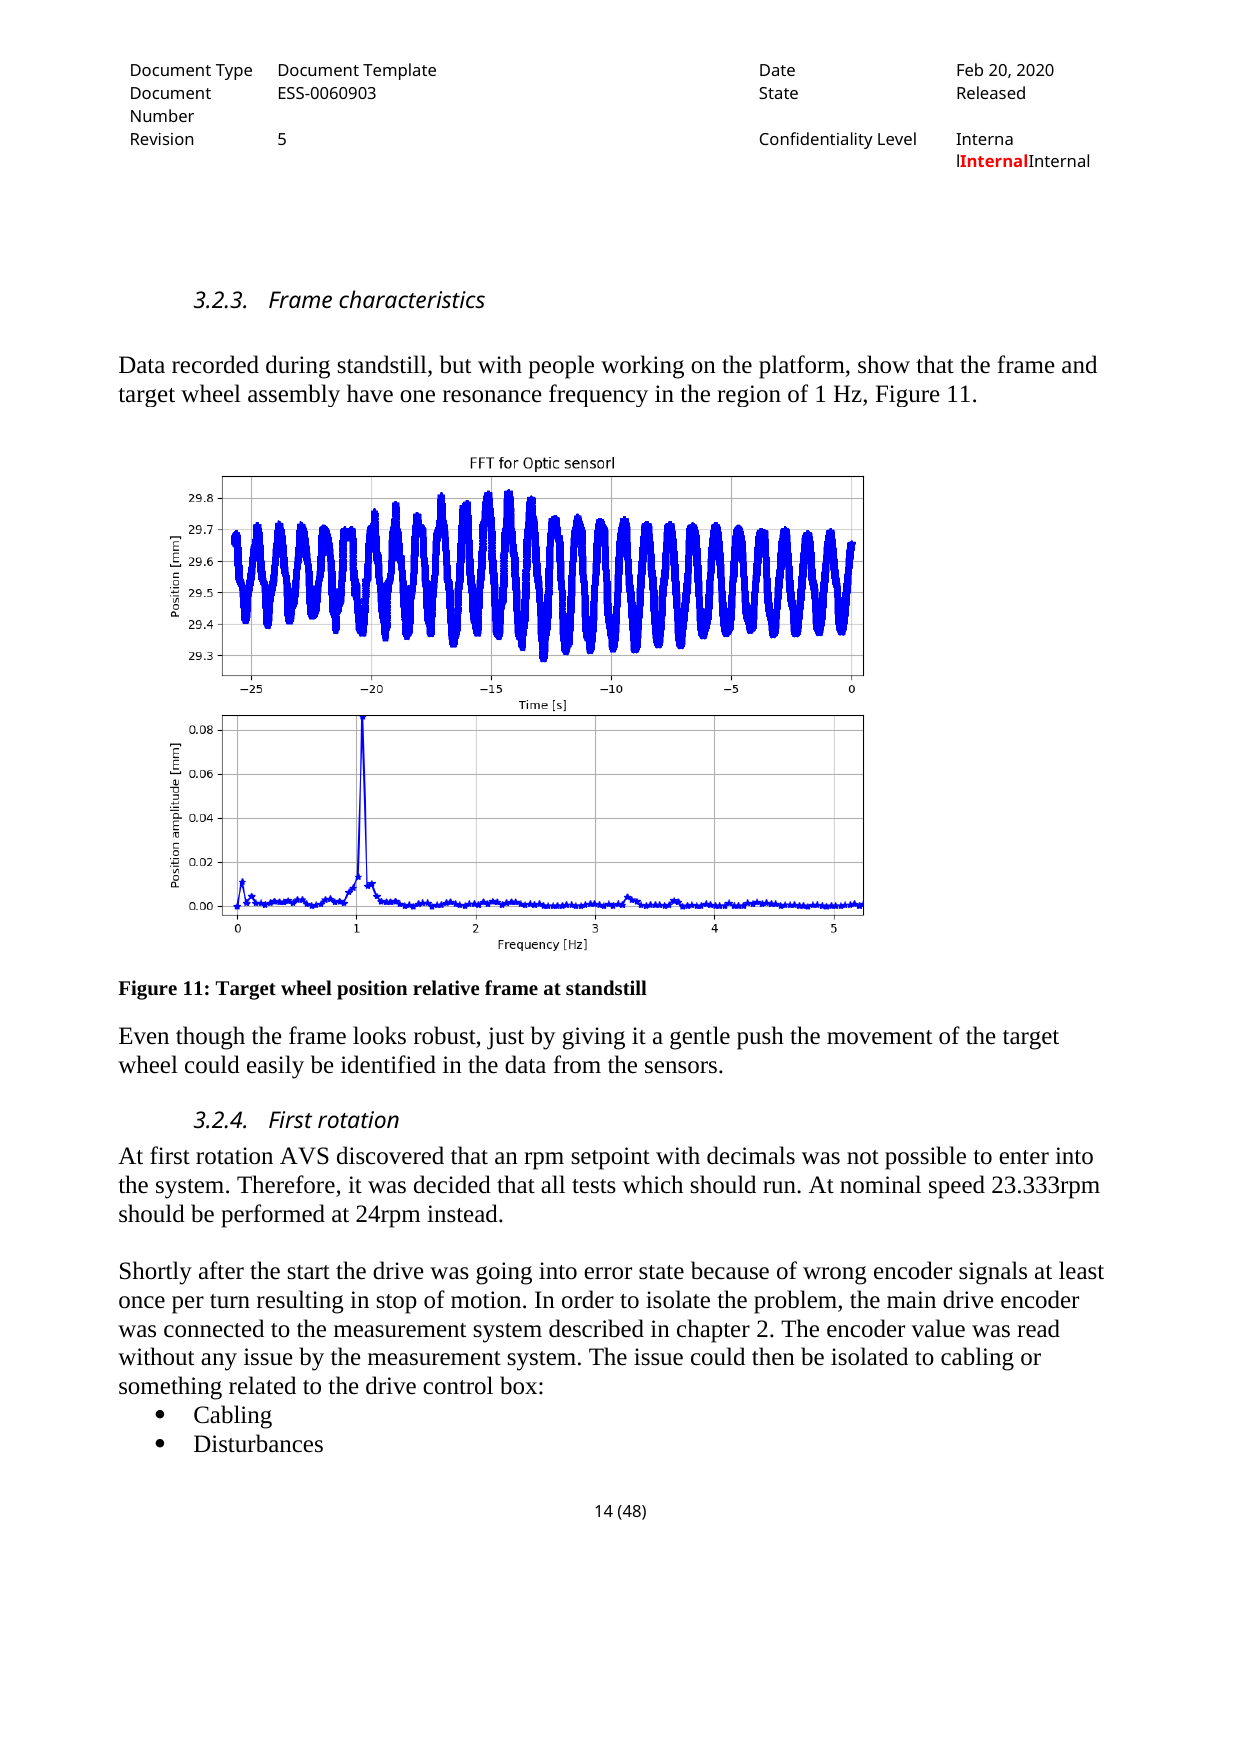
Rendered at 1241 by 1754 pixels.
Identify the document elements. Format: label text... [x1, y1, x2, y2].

subtitle Frame characteristics [193, 284, 1122, 315]
text Data recorded during standstill, but with people working on the platform, show that the frame and target wheel assembly have one resonance frequency in the region of 1 Hz, Figure 8. [118, 350, 1122, 408]
list Cabling [156, 1400, 1122, 1429]
text At first rotation AVS discovered that an rpm setpoint with decimals was not possible to enter into the system. Therefore, it was decided that all tests which should run. At nominal speed 23.333rpm should be performed at 24rpm instead. [118, 1141, 1122, 1227]
subtitle First rotation [193, 1104, 1122, 1135]
text Even though the frame looks robust, just by giving it a gentle push the movement of the target wheel could easily be identified in the data from the sensors. [118, 1021, 1122, 1079]
text Shortly after the start the drive was going into error state because of wrong encoder signals at least once per turn resulting in stop of motion. In order to isolate the problem, the main drive encoder was connected to the measurement system described in chapter 3. The encoder value was read without any issue by the measurement system. The issue could then be isolated to cabling or something related to the drive control box: [118, 1256, 1122, 1400]
text Figure 11: Target wheel position relative frame at standstill [118, 976, 1122, 1000]
list Disturbances [156, 1429, 1122, 1457]
picture [118, 407, 945, 977]
